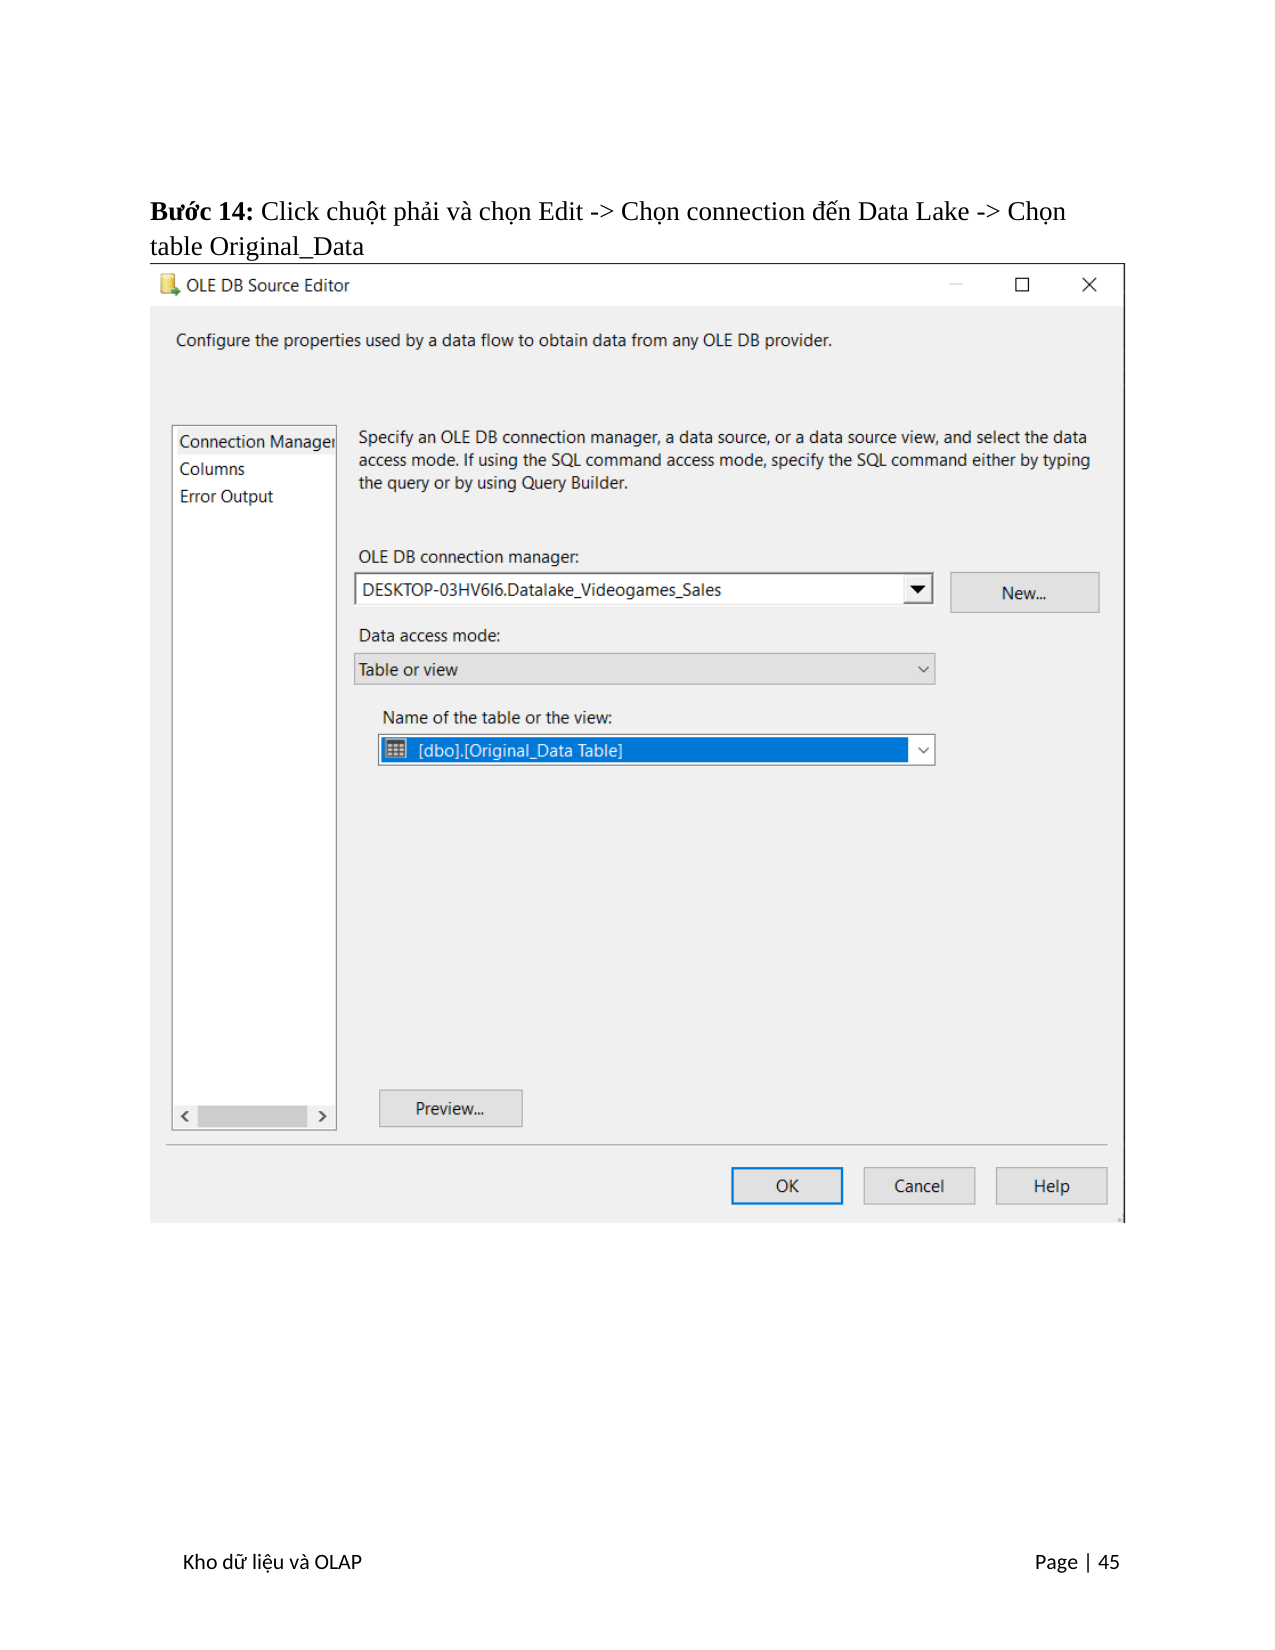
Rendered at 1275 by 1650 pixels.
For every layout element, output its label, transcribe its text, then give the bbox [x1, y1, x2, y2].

picture [150, 263, 1125, 1223]
subtitle Bước 14: Click chuột phải và chọn Edit -> Chọn connection đến Data Lake -> Chọn table Original_Data [150, 195, 1125, 261]
